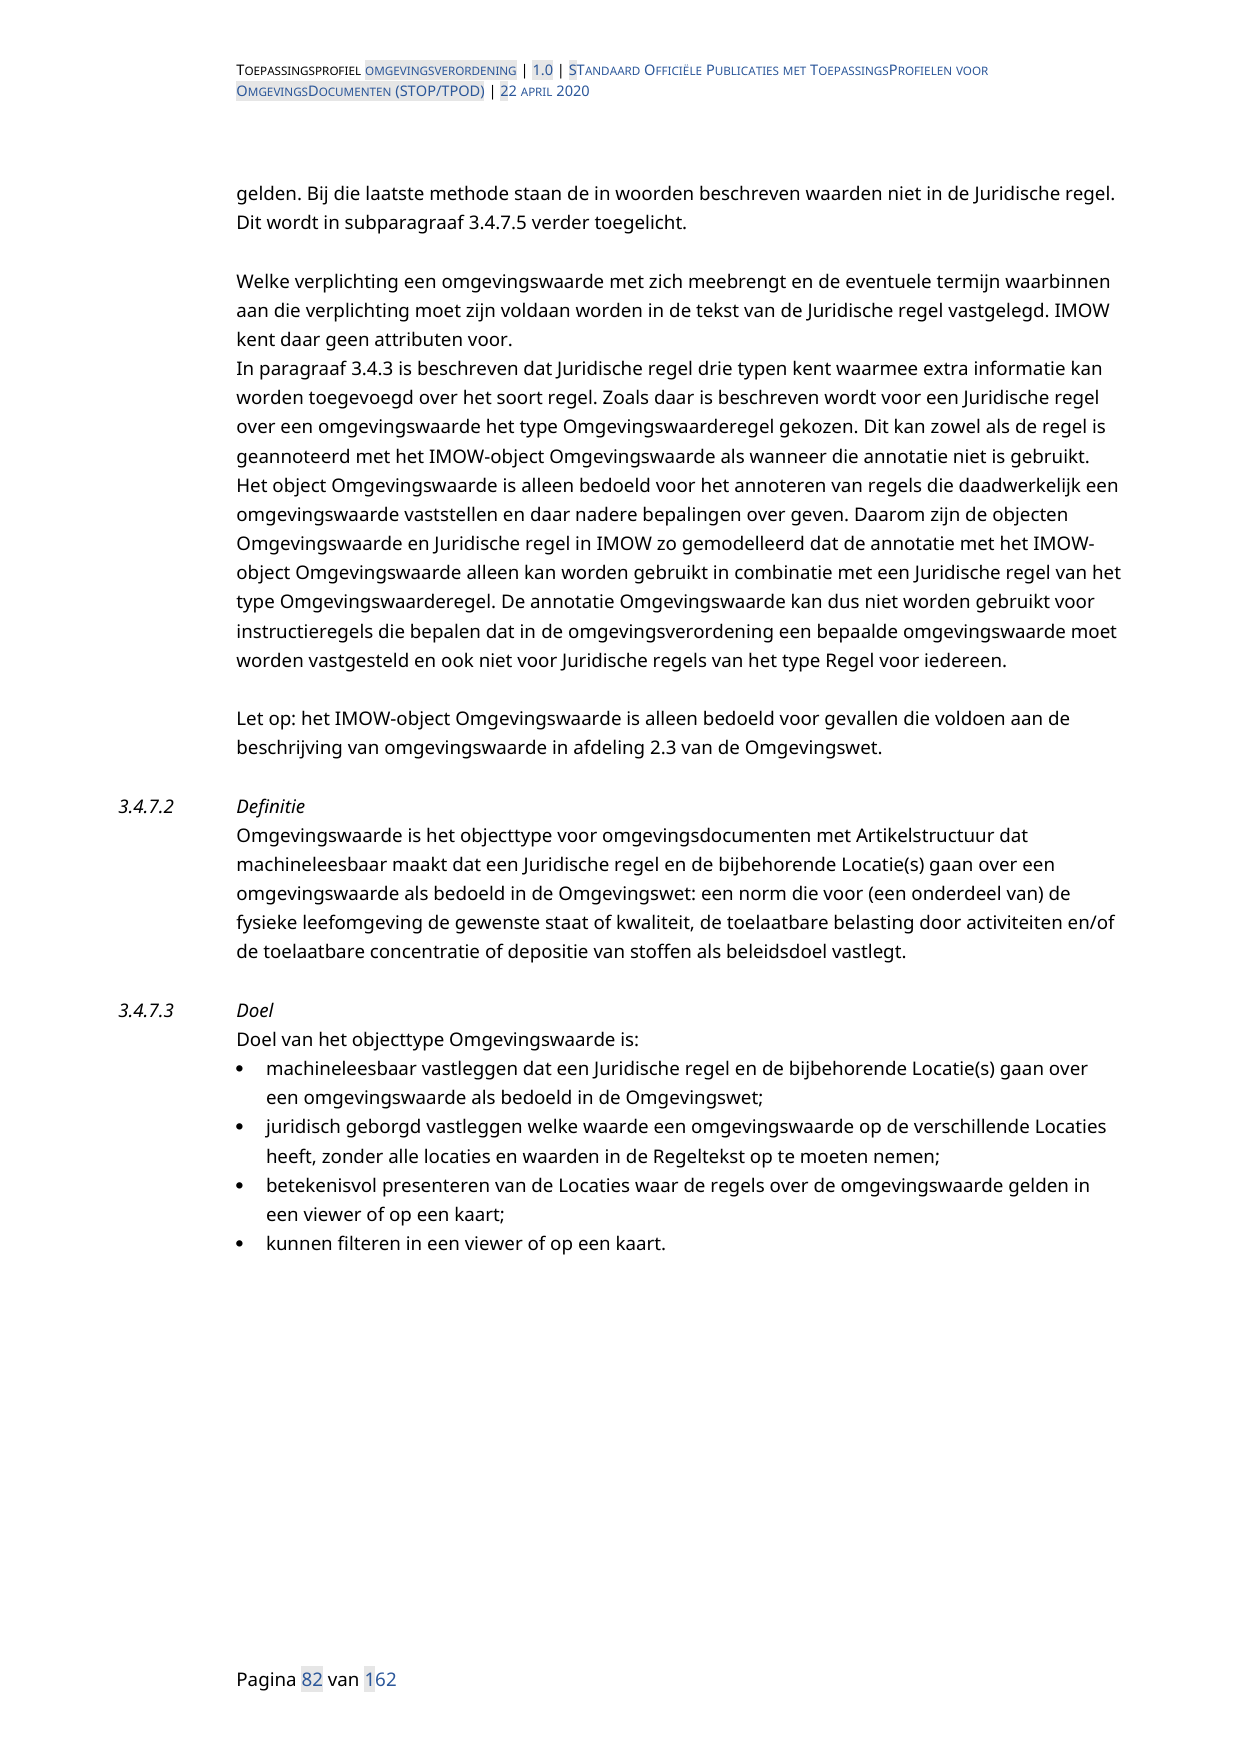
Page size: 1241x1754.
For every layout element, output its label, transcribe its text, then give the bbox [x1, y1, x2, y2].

text Doel van het objecttype Omgevingswaarde is: [236, 1023, 1122, 1052]
subtitle Doel [118, 994, 1122, 1023]
text Welke verplichting een omgevingswaarde met zich meebrengt en de eventuele termijn waarbinnen aan die verplichting moet zijn voldaan worden in de tekst van de Juridische regel vastgelegd. IMOW kent daar geen attributen voor. [236, 265, 1122, 352]
text Het object Omgevingswaarde is alleen bedoeld voor het annoteren van regels die daadwerkelijk een omgevingswaarde vaststellen en daar nadere bepalingen over geven. Daarom zijn de objecten Omgevingswaarde en Juridische regel in IMOW zo gemodelleerd dat de annotatie met het IMOW-object Omgevingswaarde alleen kan worden gebruikt in combinatie met een Juridische regel van het type Omgevingswaarderegel. De annotatie Omgevingswaarde kan dus niet worden gebruikt voor instructieregels die bepalen dat in de omgevingsverordening een bepaalde omgevingswaarde moet worden vastgesteld en ook niet voor Juridische regels van het type Regel voor iedereen. [236, 469, 1122, 673]
text kunnen filteren in een viewer of op een kaart. [236, 1227, 1122, 1256]
text juridisch geborgd vastleggen welke waarde een omgevingswaarde op de verschillende Locaties heeft, zonder alle locaties en waarden in de Regeltekst op te moeten nemen; [236, 1111, 1122, 1169]
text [236, 177, 1122, 236]
text betekenisvol presenteren van de Locaties waar de regels over de omgevingswaarde gelden in een viewer of op een kaart; [236, 1169, 1122, 1227]
text Let op: het IMOW-object Omgevingswaarde is alleen bedoeld voor gevallen die voldoen aan de beschrijving van omgevingswaarde in afdeling 2.3 van de Omgevingswet. [236, 702, 1122, 761]
text machineleesbaar vastleggen dat een Juridische regel en de bijbehorende Locatie(s) gaan over een omgevingswaarde als bedoeld in de Omgevingswet; [236, 1052, 1122, 1111]
text In paragraaf 6.4.3 is beschreven dat Juridische regel drie typen kent waarmee extra informatie kan worden toegevoegd over het soort regel. Zoals daar is beschreven wordt voor een Juridische regel over een omgevingswaarde het type Omgevingswaarderegel gekozen. Dit kan zowel als de regel is geannoteerd met het IMOW-object Omgevingswaarde als wanneer die annotatie niet is gebruikt. [236, 352, 1122, 469]
text Omgevingswaarde is het objecttype voor omgevingsdocumenten met Artikelstructuur dat machineleesbaar maakt dat een Juridische regel en de bijbehorende Locatie(s) gaan over een omgevingswaarde als bedoeld in de Omgevingswet: een norm die voor (een onderdeel van) de fysieke leefomgeving de gewenste staat of kwaliteit, de toelaatbare belasting door activiteiten en/of de toelaatbare concentratie of depositie van stoffen als beleidsdoel vastlegt. [236, 819, 1122, 965]
subtitle Definitie [118, 790, 1122, 819]
